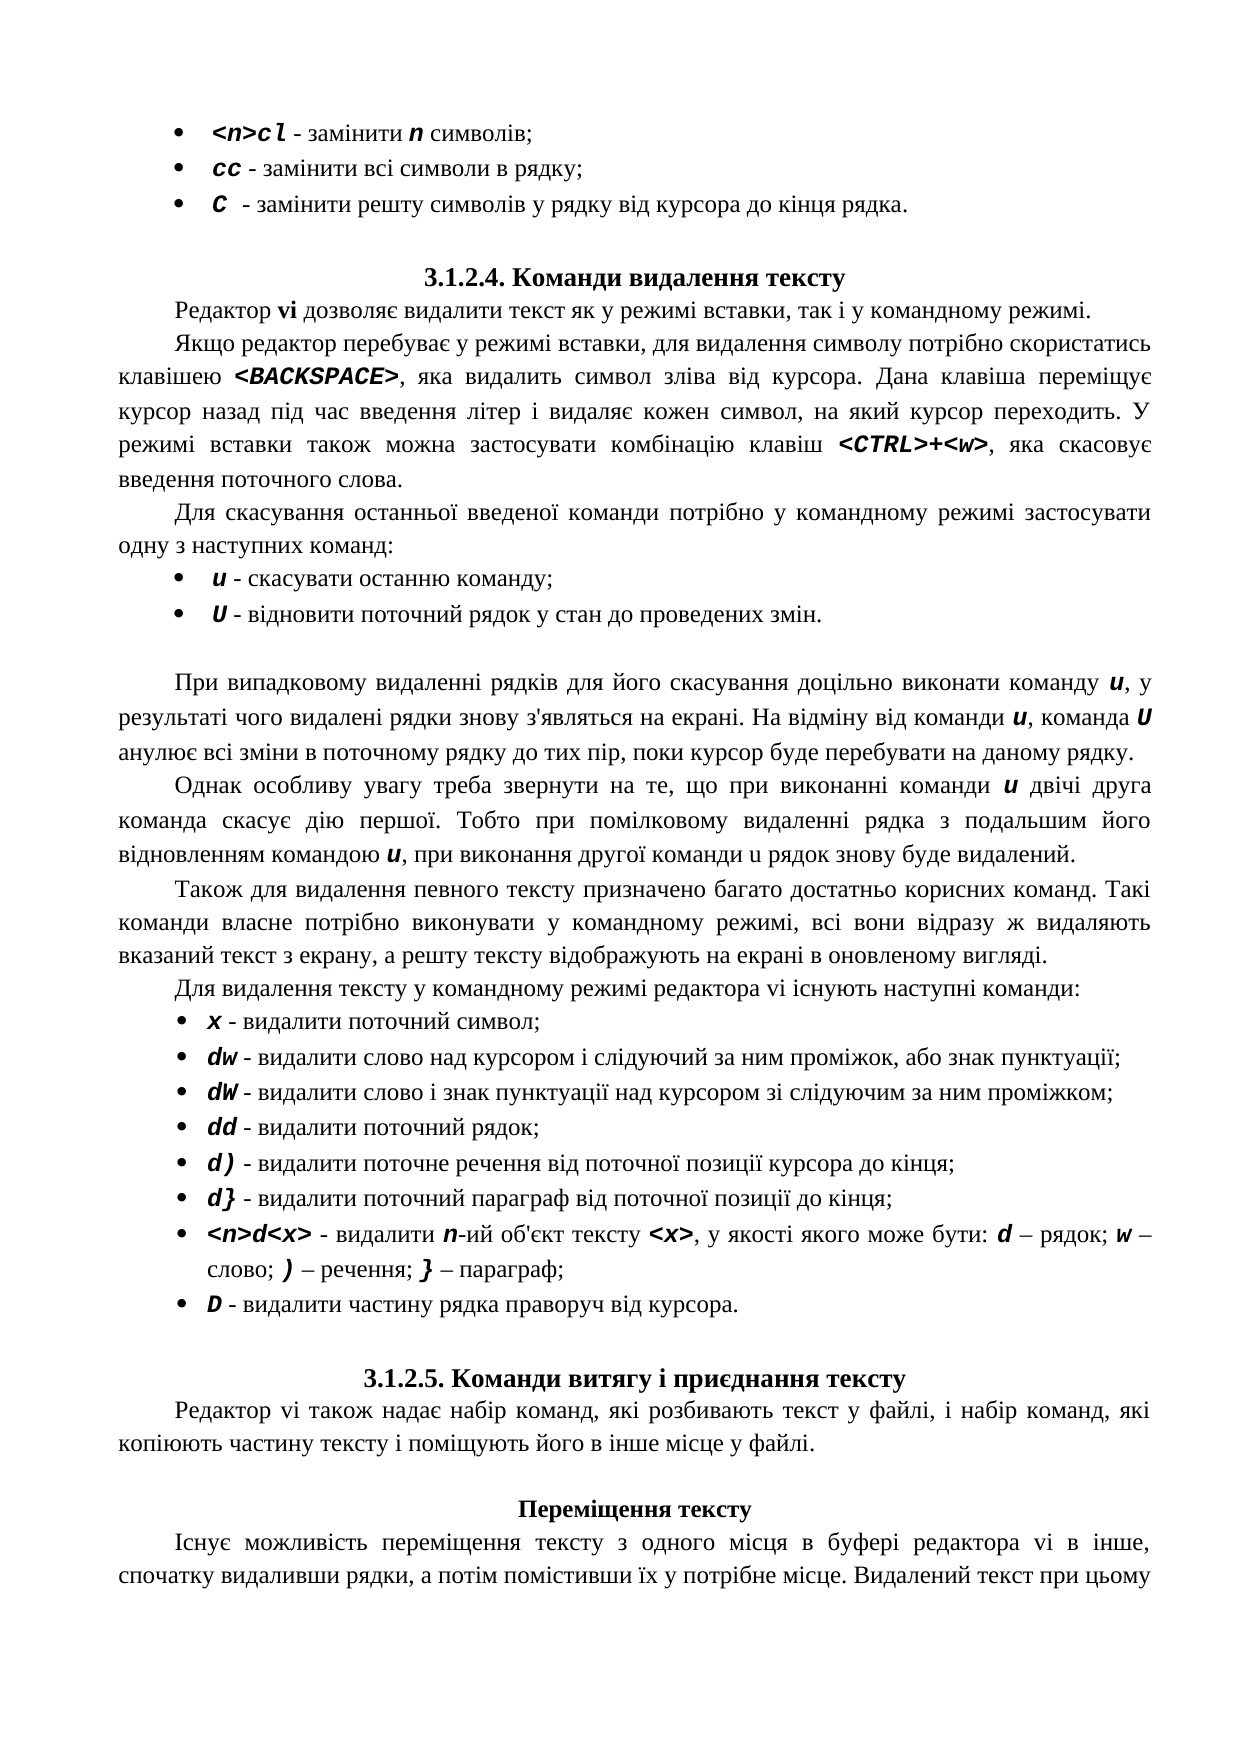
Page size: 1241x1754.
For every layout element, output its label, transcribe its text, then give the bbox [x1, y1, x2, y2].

subtitle 3.1.2.4. Команди видалення тексту [118, 262, 1152, 293]
list dW - видалити слово і знак пунктуації над курсором зі слідуючим за ним проміжком; [177, 1077, 1152, 1108]
list C - замінити решту символів у рядку від курсора до кінця рядка. [174, 189, 1152, 220]
subtitle 3.1.2.5. Команди витягу і приєднання тексту [118, 1362, 1152, 1393]
text При випадковому видаленні рядків для його скасування доцільно виконати команду u, у результаті чого видалені рядки знову з'являться на екрані. На відміну від команди u, команда U анулює всі зміни в поточному рядку до тих пір, поки курсор буде перебувати на даному рядку. [118, 667, 1152, 766]
text Якщо редактор перебуває у режимі вставки, для видалення символу потрібно скористатись клавішею <BACKSPACE>, яка видалить символ зліва від курсора. Дана клавіша переміщує курсор назад під час введення літер і видаляє кожен символ, на який курсор переходить. У режимі вставки також можна застосувати комбінацію клавіш <CTRL>+<w>, яка скасовує введення поточного слова. [118, 328, 1152, 493]
list d) - видалити поточне речення від поточної позиції курсора до кінця; [177, 1148, 1152, 1179]
list <n>d<x> - видалити n-ий об'єкт тексту <x>, у якості якого може бути: d – рядок; w – слово; ) – речення; } – параграф; [177, 1219, 1152, 1284]
text Для скасування останньої введеної команди потрібно у командному режимі застосувати одну з наступних команд: [118, 497, 1152, 559]
text Однак особливу увагу треба звернути на те, що при виконанні команди u двічі друга команда скасує дію першої. Тобто при помілковому видаленні рядка з подальшим його відновленням командою u, при виконання другої команди u рядок знову буде видалений. [118, 771, 1152, 869]
text Для видалення тексту у командному режимі редактора vi існують наступні команди: [118, 973, 1152, 1002]
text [118, 1527, 1152, 1589]
text Також для видалення певного тексту призначено багато достатньо корисних команд. Такі команди власне потрібно виконувати у командному режимі, всі вони відразу ж видаляють вказаний текст з екрану, а решту тексту відображують на екрані в оновленому вигляді. [118, 874, 1152, 969]
text Редактор vi дозволяє видалити текст як у режимі вставки, так і у командному режимі. [118, 295, 1152, 324]
list d} - видалити поточний параграф від поточної позиції до кінця; [177, 1183, 1152, 1214]
list cc - замінити всі символи в рядку; [174, 153, 1152, 184]
list dd - видалити поточний рядок; [177, 1112, 1152, 1143]
list x - видалити поточний символ; [177, 1006, 1152, 1037]
list u - скасувати останню команду; [174, 563, 1152, 594]
list U - відновити поточний рядок у стан до проведених змін. [174, 599, 1152, 630]
list <n>cl - замінити n символів; [174, 118, 1152, 149]
list dw - видалити слово над курсором і слідуючий за ним проміжок, або знак пунктуації; [177, 1042, 1152, 1072]
text Переміщення тексту [118, 1494, 1152, 1523]
list D - видалити частину рядка праворуч від курсора. [177, 1289, 1152, 1320]
text Редактор vi також надає набір команд, які розбивають текст у файлі, і набір команд, які копіюють частину тексту і поміщують його в інше місце у файлі. [118, 1395, 1152, 1457]
